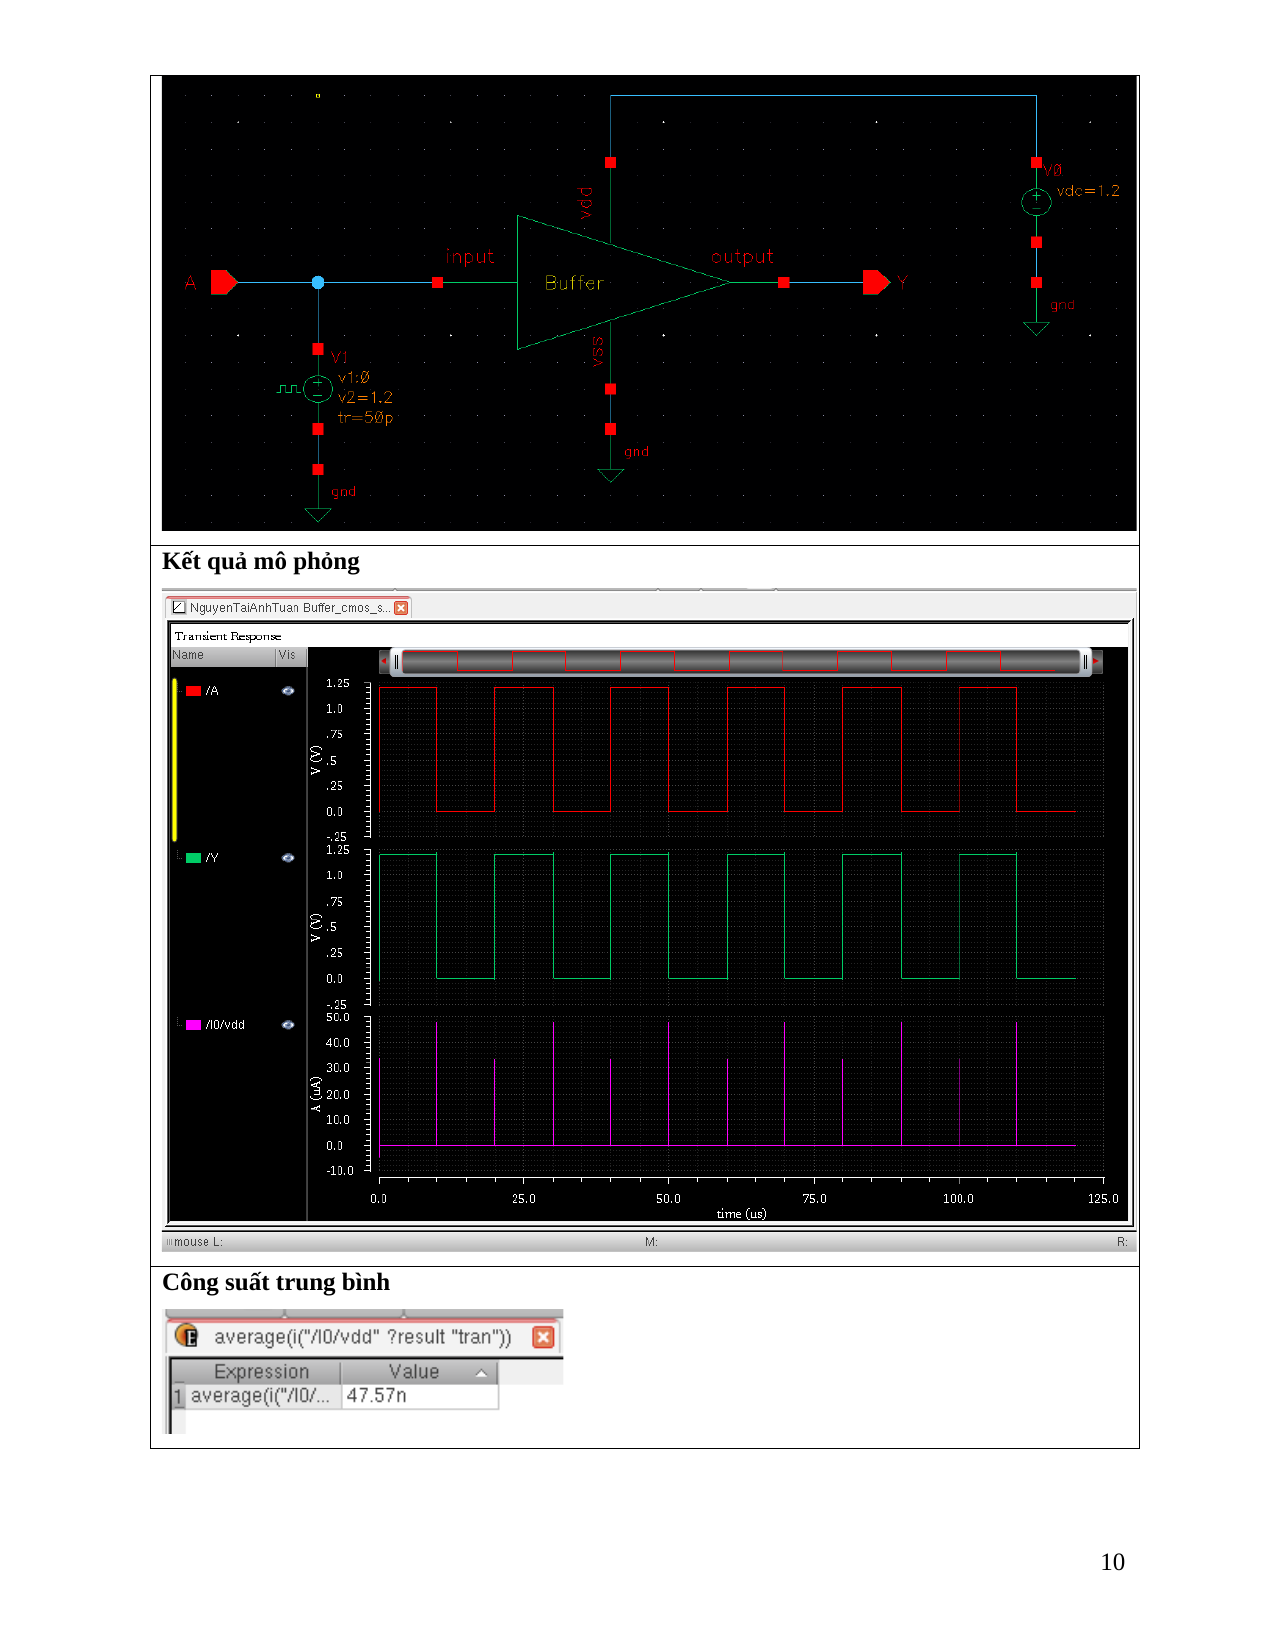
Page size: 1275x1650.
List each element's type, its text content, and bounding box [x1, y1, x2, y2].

picture [161, 76, 1137, 531]
picture [161, 588, 1137, 1252]
table_cell Mô phỏng [151, 76, 1139, 545]
picture [161, 1309, 564, 1434]
table_cell Kết quả mô phỏng [151, 546, 1139, 1266]
table_cell Công suất trung bình [151, 1267, 1139, 1447]
